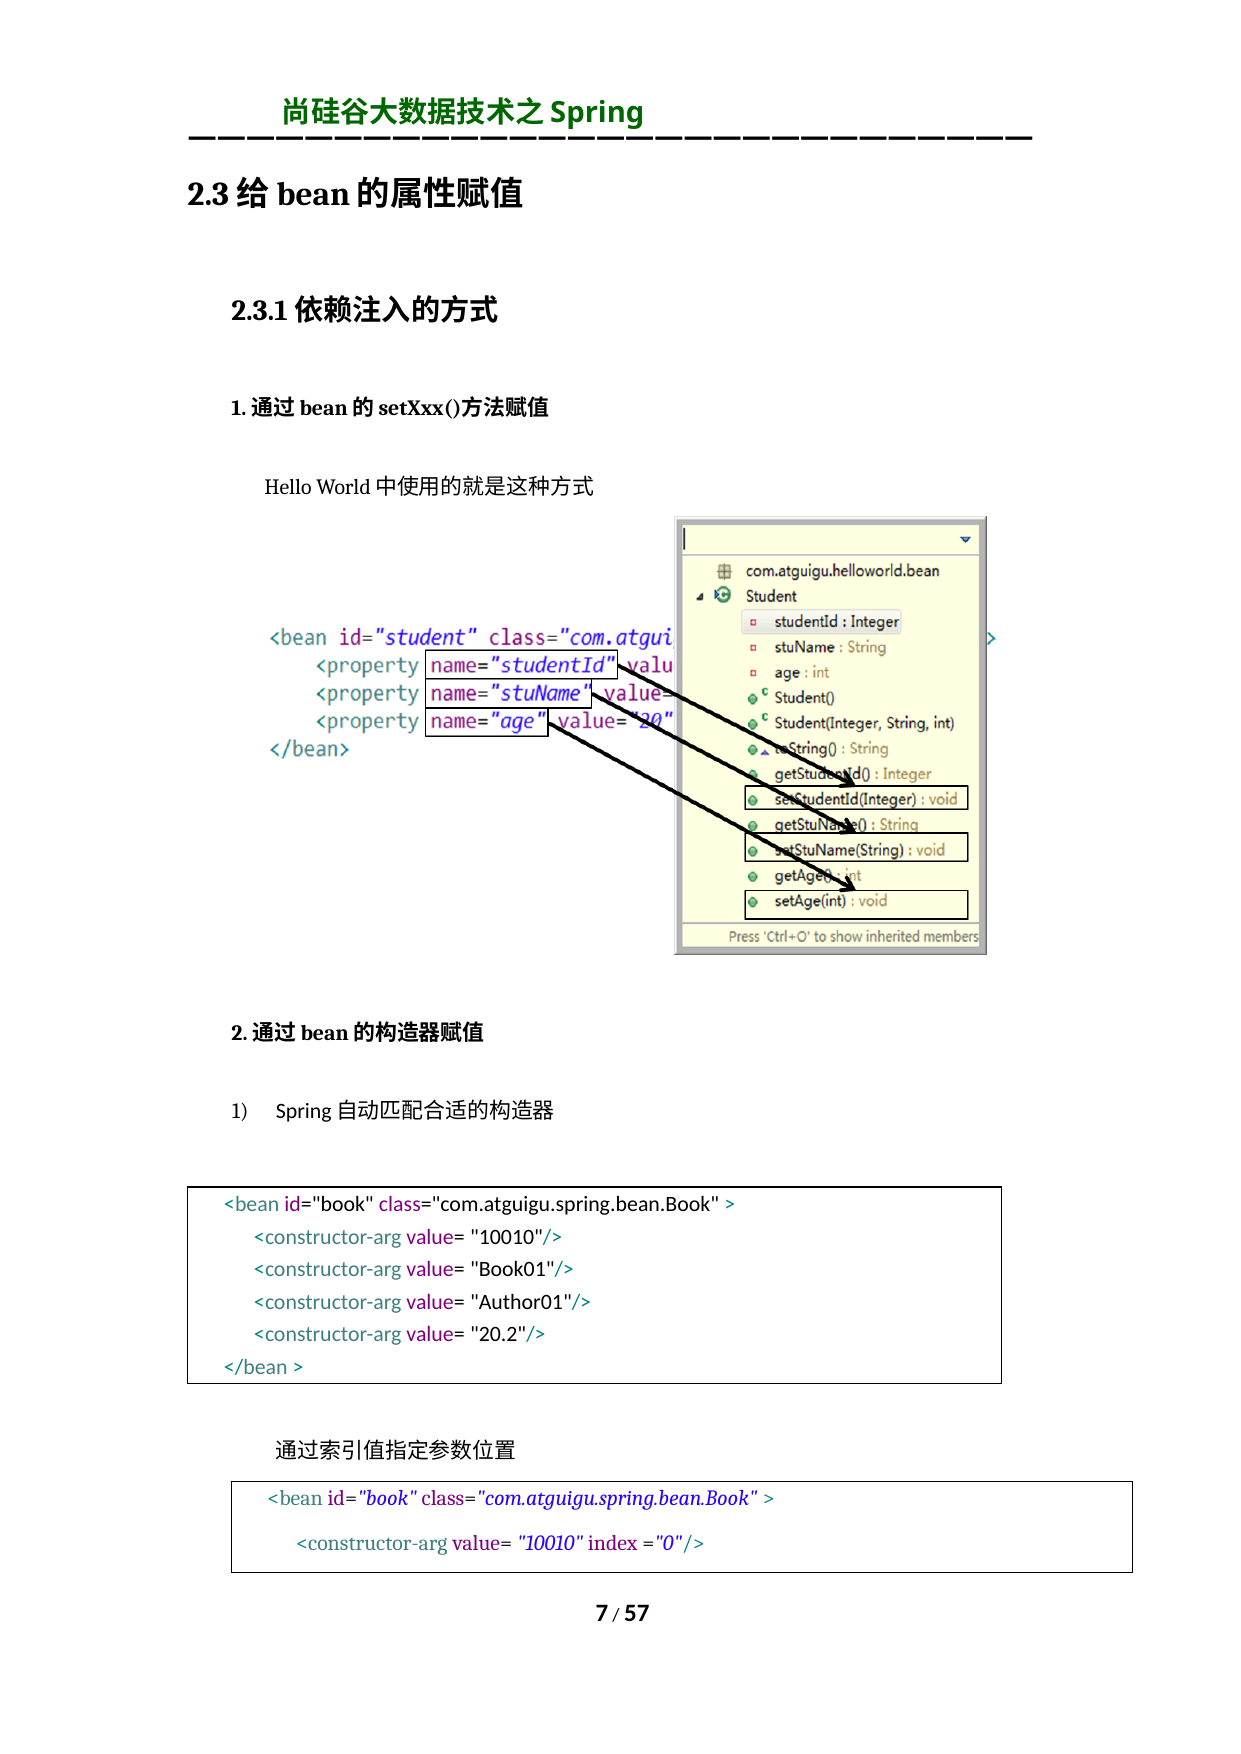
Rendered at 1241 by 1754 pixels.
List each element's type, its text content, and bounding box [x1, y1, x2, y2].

subtitle 2.3 给bean的属性赋值 [187, 158, 1053, 223]
subtitle 2.3.1 依赖注入的方式 [187, 275, 1053, 340]
table_header <bean id="book" class="com.atguigu.spring.bean.Book" > <constructor-arg value= "10010"/> <constructor-arg value= "Book01"/> <constructor-arg value= "Author01"/> <constructor-arg value= "20.2"/> </bean > [188, 1188, 1001, 1382]
text Hello World中使用的就是这种方式 [187, 468, 1053, 501]
subtitle 2. 通过bean的构造器赋值 [187, 1014, 1053, 1047]
list 通过索引值指定参数位置 [276, 1383, 1053, 1465]
picture [264, 516, 1002, 955]
list Spring自动匹配合适的构造器 [232, 1093, 1053, 1125]
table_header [232, 1482, 1132, 1572]
subtitle 1. 通过bean的setXxx()方法赋值 [187, 390, 1053, 422]
